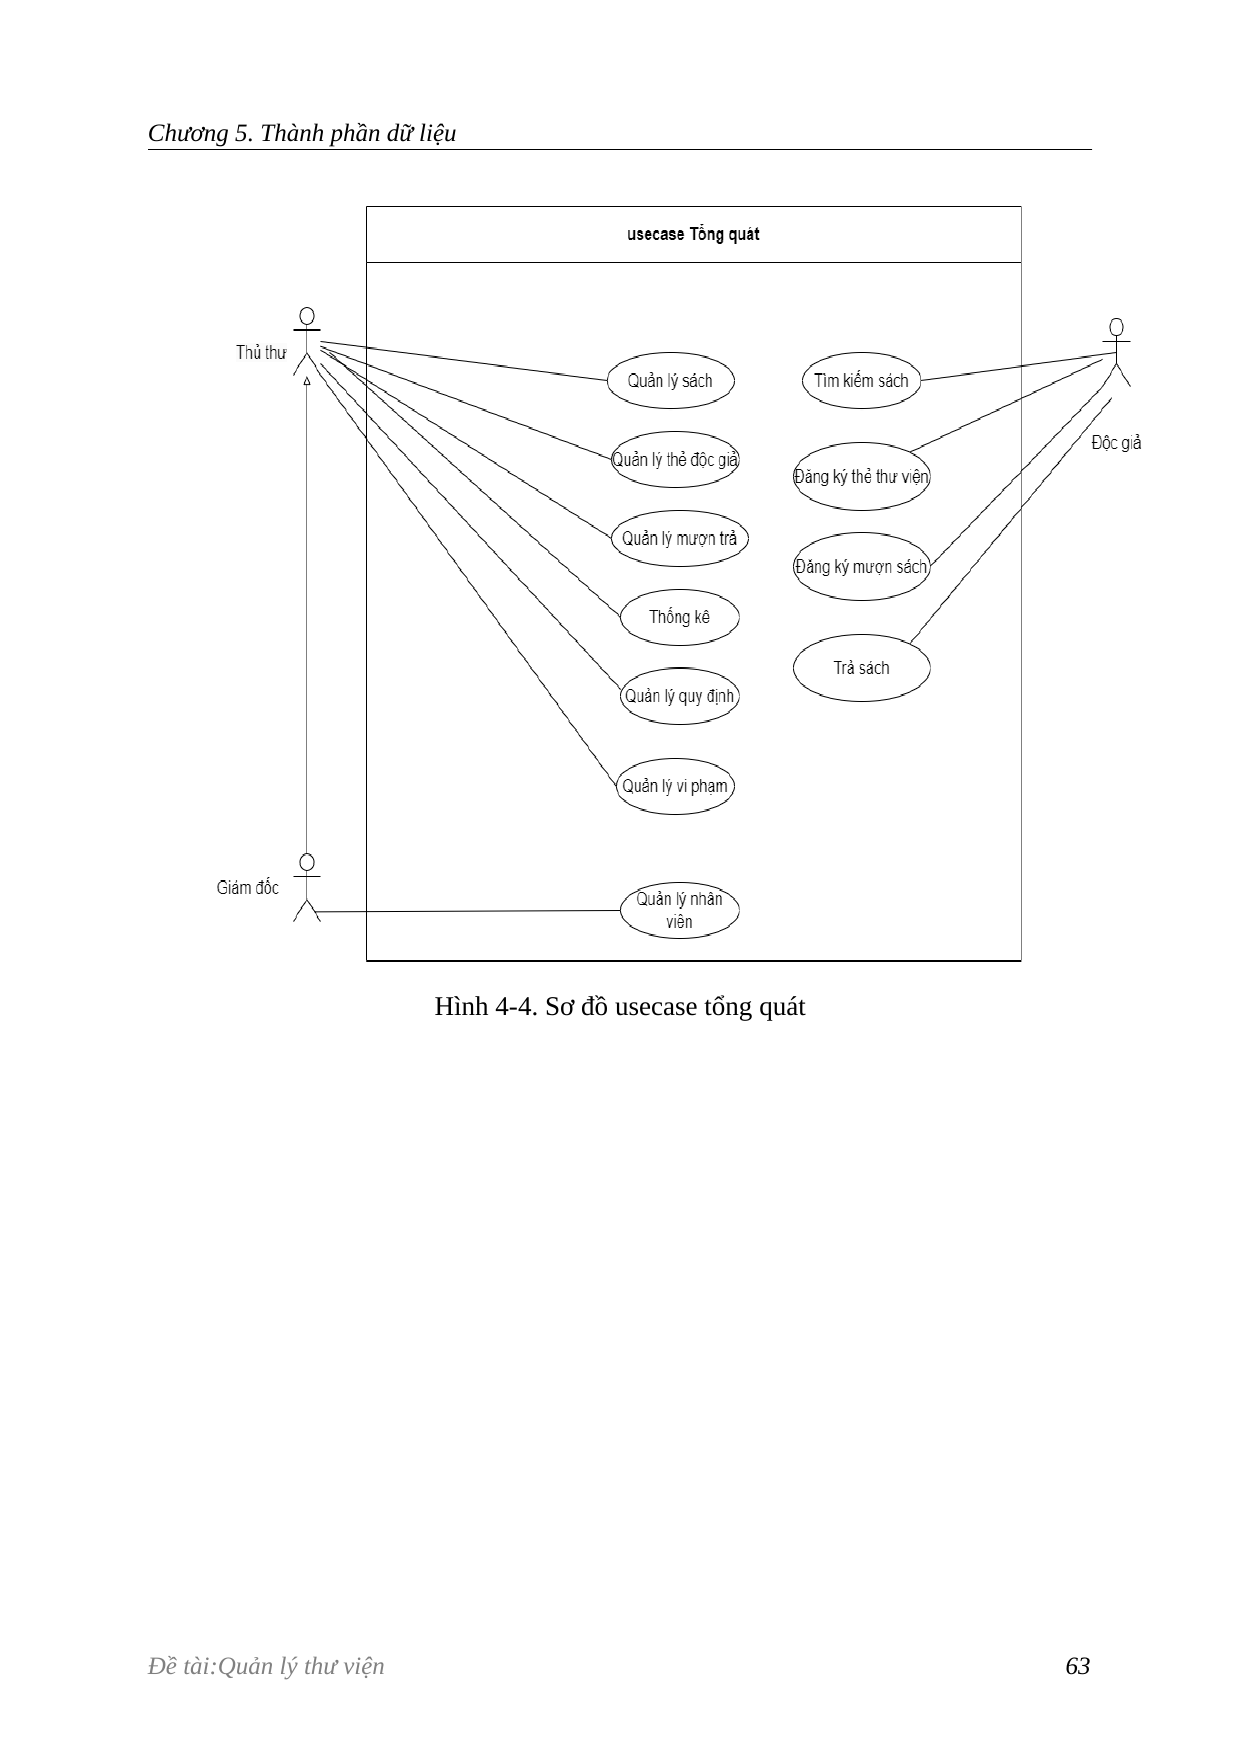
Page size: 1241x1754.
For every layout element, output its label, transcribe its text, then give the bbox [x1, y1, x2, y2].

text Hình 4-4. Sơ đồ usecase tổng quát [148, 990, 1092, 1021]
picture [206, 206, 1152, 962]
